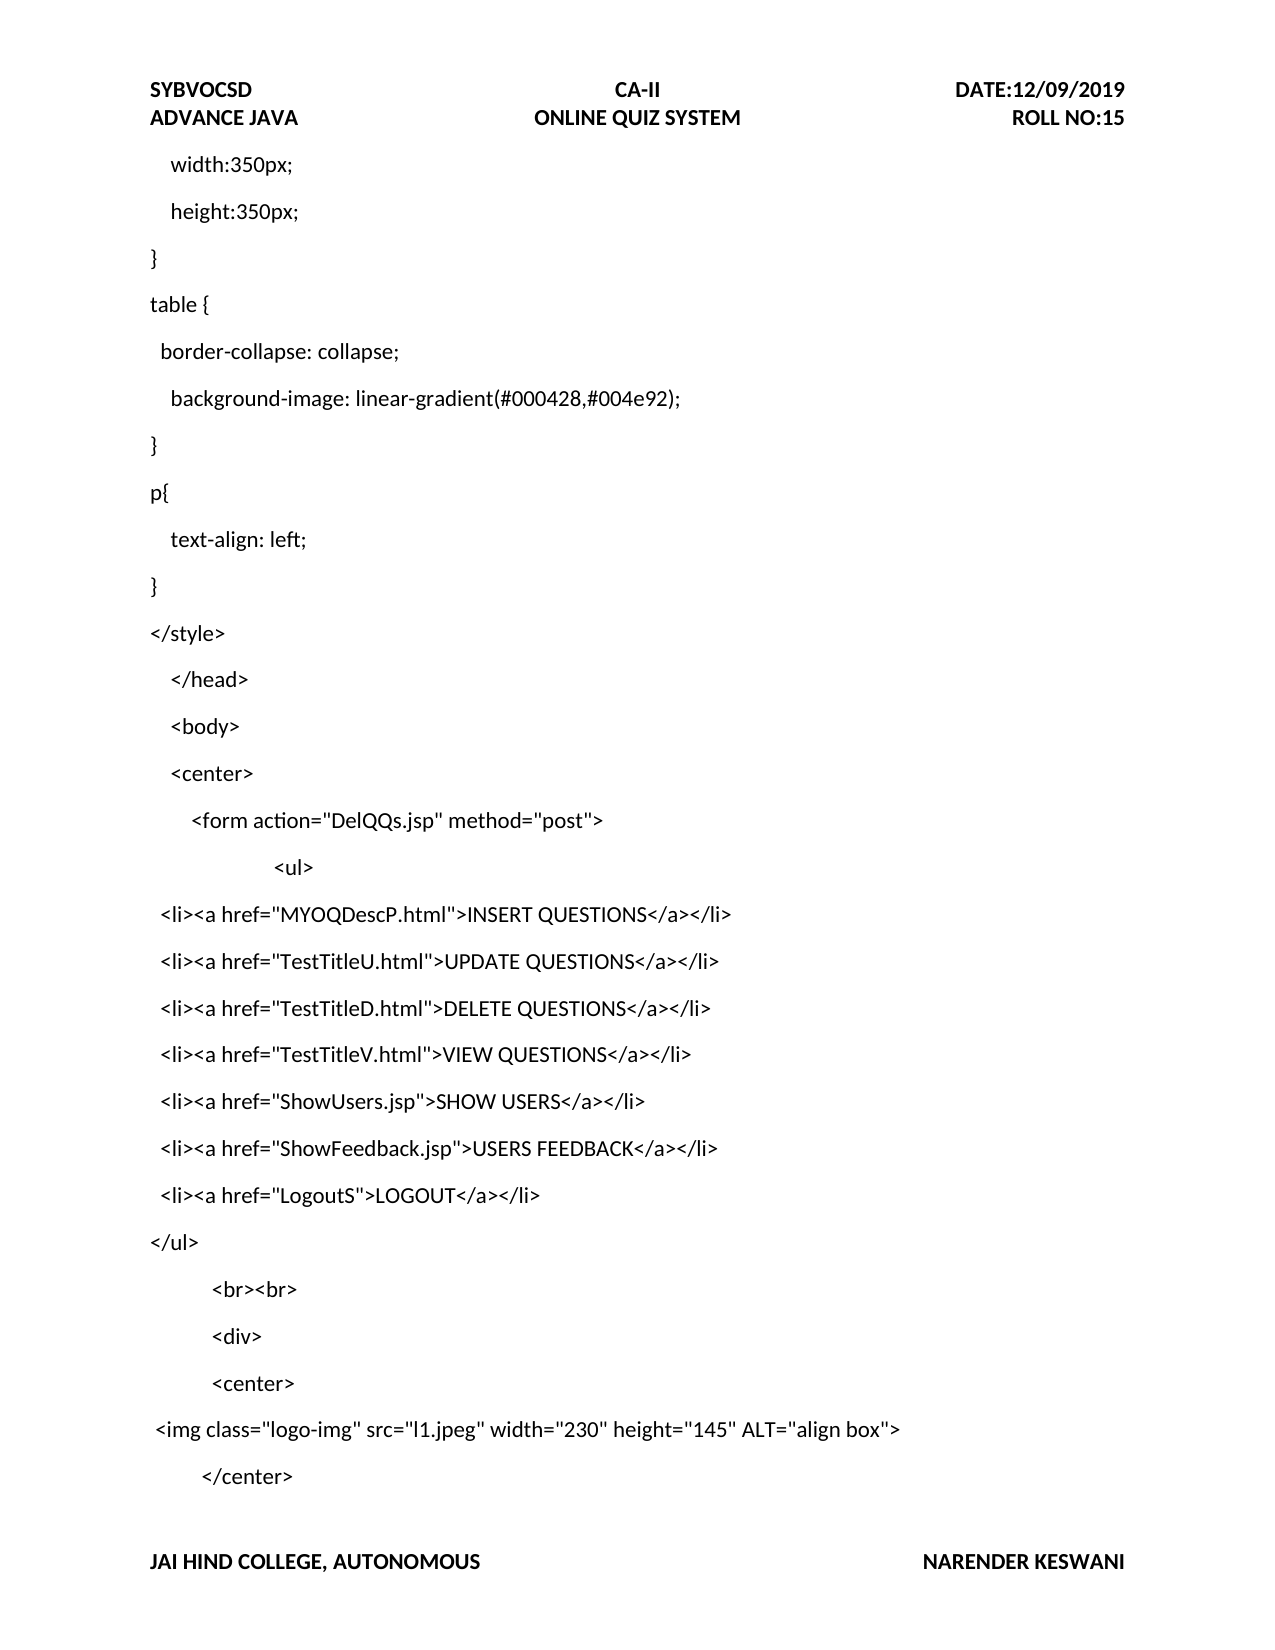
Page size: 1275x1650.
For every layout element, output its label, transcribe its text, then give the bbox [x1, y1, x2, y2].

text <div> [150, 1322, 1125, 1350]
text </ul> [150, 1228, 1125, 1256]
text <li><a href="ShowFeedback.jsp">USERS FEEDBACK</a></li> [150, 1134, 1125, 1162]
text } [150, 244, 1125, 272]
text <body> [150, 712, 1125, 741]
text <center> [150, 759, 1125, 787]
text <ul> [150, 853, 1125, 881]
text </style> [150, 619, 1125, 647]
text <li><a href="MYOQDescP.html">INSERT QUESTIONS</a></li> [150, 900, 1125, 928]
text <li><a href="TestTitleU.html">UPDATE QUESTIONS</a></li> [150, 947, 1125, 975]
text <li><a href="TestTitleD.html">DELETE QUESTIONS</a></li> [150, 994, 1125, 1022]
text height:350px; [150, 197, 1125, 225]
text <img class="logo-img" src="l1.jpeg" width="230" height="145" ALT="align box"> [150, 1416, 1125, 1444]
text } [150, 572, 1125, 600]
text text-align: left; [150, 525, 1125, 553]
text </head> [150, 666, 1125, 694]
text <br><br> [150, 1275, 1125, 1303]
text } [150, 431, 1125, 459]
text <li><a href="LogoutS">LOGOUT</a></li> [150, 1181, 1125, 1209]
text <center> [150, 1369, 1125, 1397]
text background-image: linear-gradient(#000428,#004e92); [150, 384, 1125, 412]
text <li><a href="TestTitleV.html">VIEW QUESTIONS</a></li> [150, 1041, 1125, 1069]
text <form action="DelQQs.jsp" method="post"> [150, 806, 1125, 834]
text border-collapse: collapse; [150, 337, 1125, 366]
text table { [150, 291, 1125, 319]
text <li><a href="ShowUsers.jsp">SHOW USERS</a></li> [150, 1087, 1125, 1116]
text </center> [150, 1462, 1125, 1491]
text p{ [150, 478, 1125, 506]
text width:350px; [150, 150, 1125, 178]
